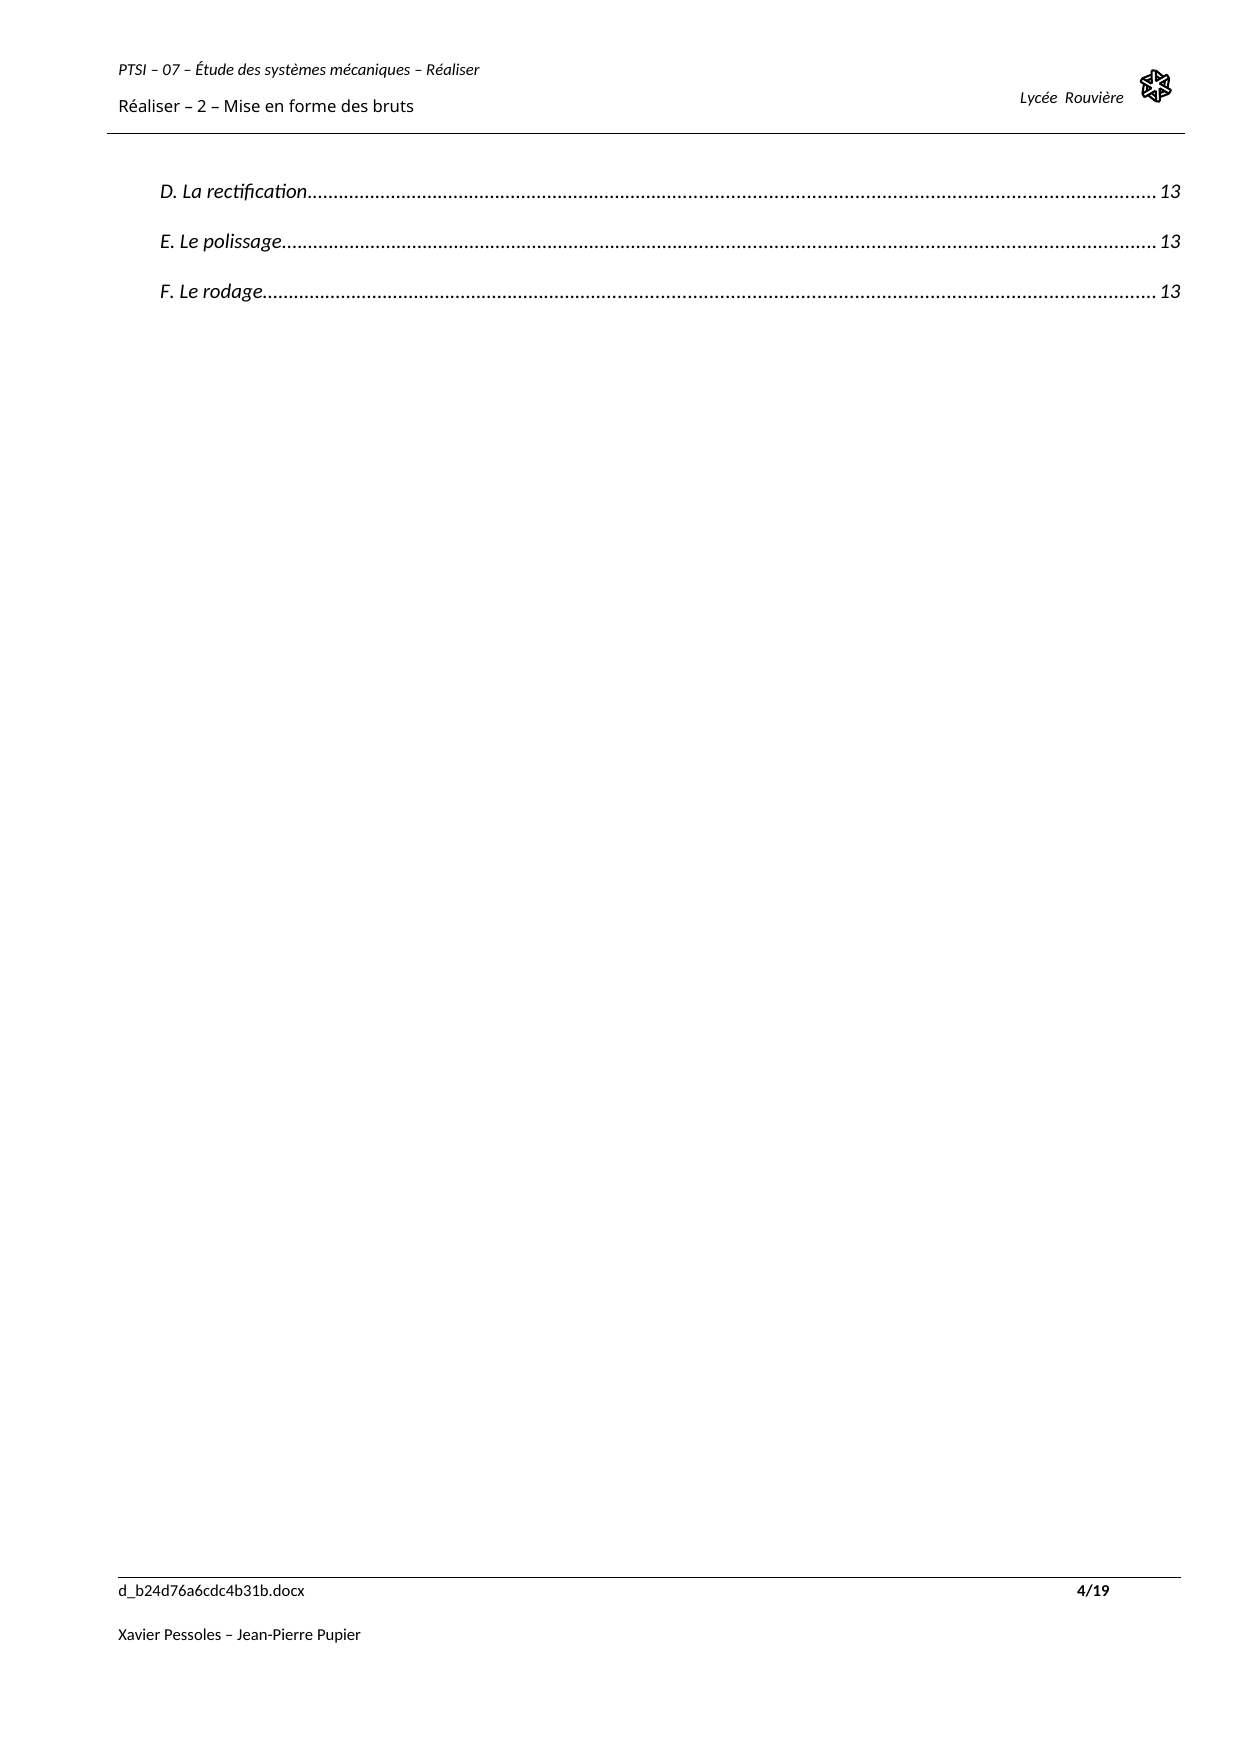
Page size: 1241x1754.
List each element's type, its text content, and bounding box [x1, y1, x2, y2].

text D. La rectification 13 [160, 178, 1181, 203]
text F. Le rodage 13 [160, 278, 1181, 303]
text E. Le polissage 13 [160, 228, 1181, 253]
